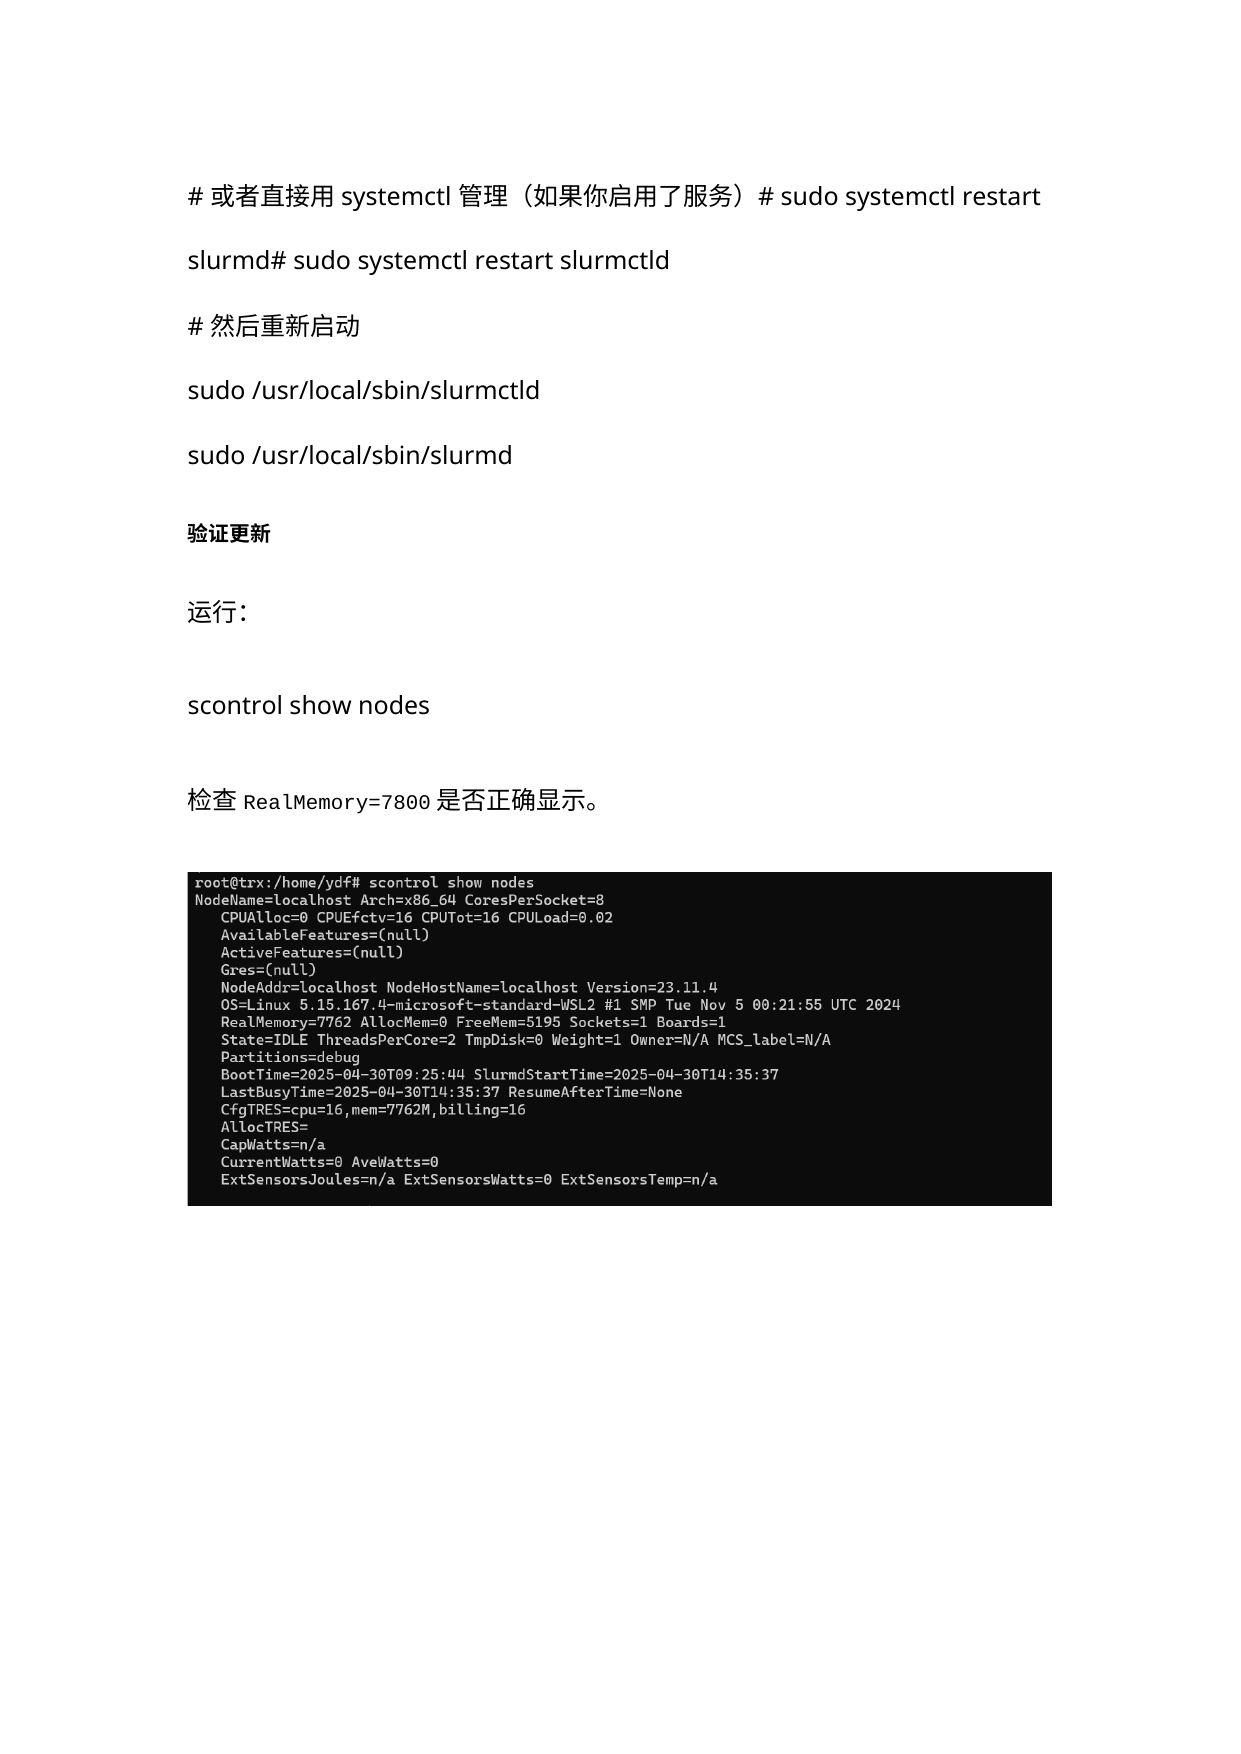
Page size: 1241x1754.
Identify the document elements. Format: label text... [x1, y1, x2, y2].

text scontrol show nodes [187, 672, 1053, 737]
text sudo /usr/local/sbin/slurmd [187, 422, 1053, 487]
picture [187, 872, 1052, 1206]
text # 然后重新启动 [187, 292, 1053, 357]
text 检查 RealMemory=7800 是否正确显示。 [187, 766, 1053, 831]
text 运行： [187, 578, 1053, 643]
subtitle 验证更新 [187, 516, 1053, 549]
text sudo /usr/local/sbin/slurmctld [187, 357, 1053, 422]
text # 或者直接用 systemctl 管理（如果你启用了服务）# sudo systemctl restart slurmd# sudo systemctl restart slurmctld [187, 162, 1053, 292]
